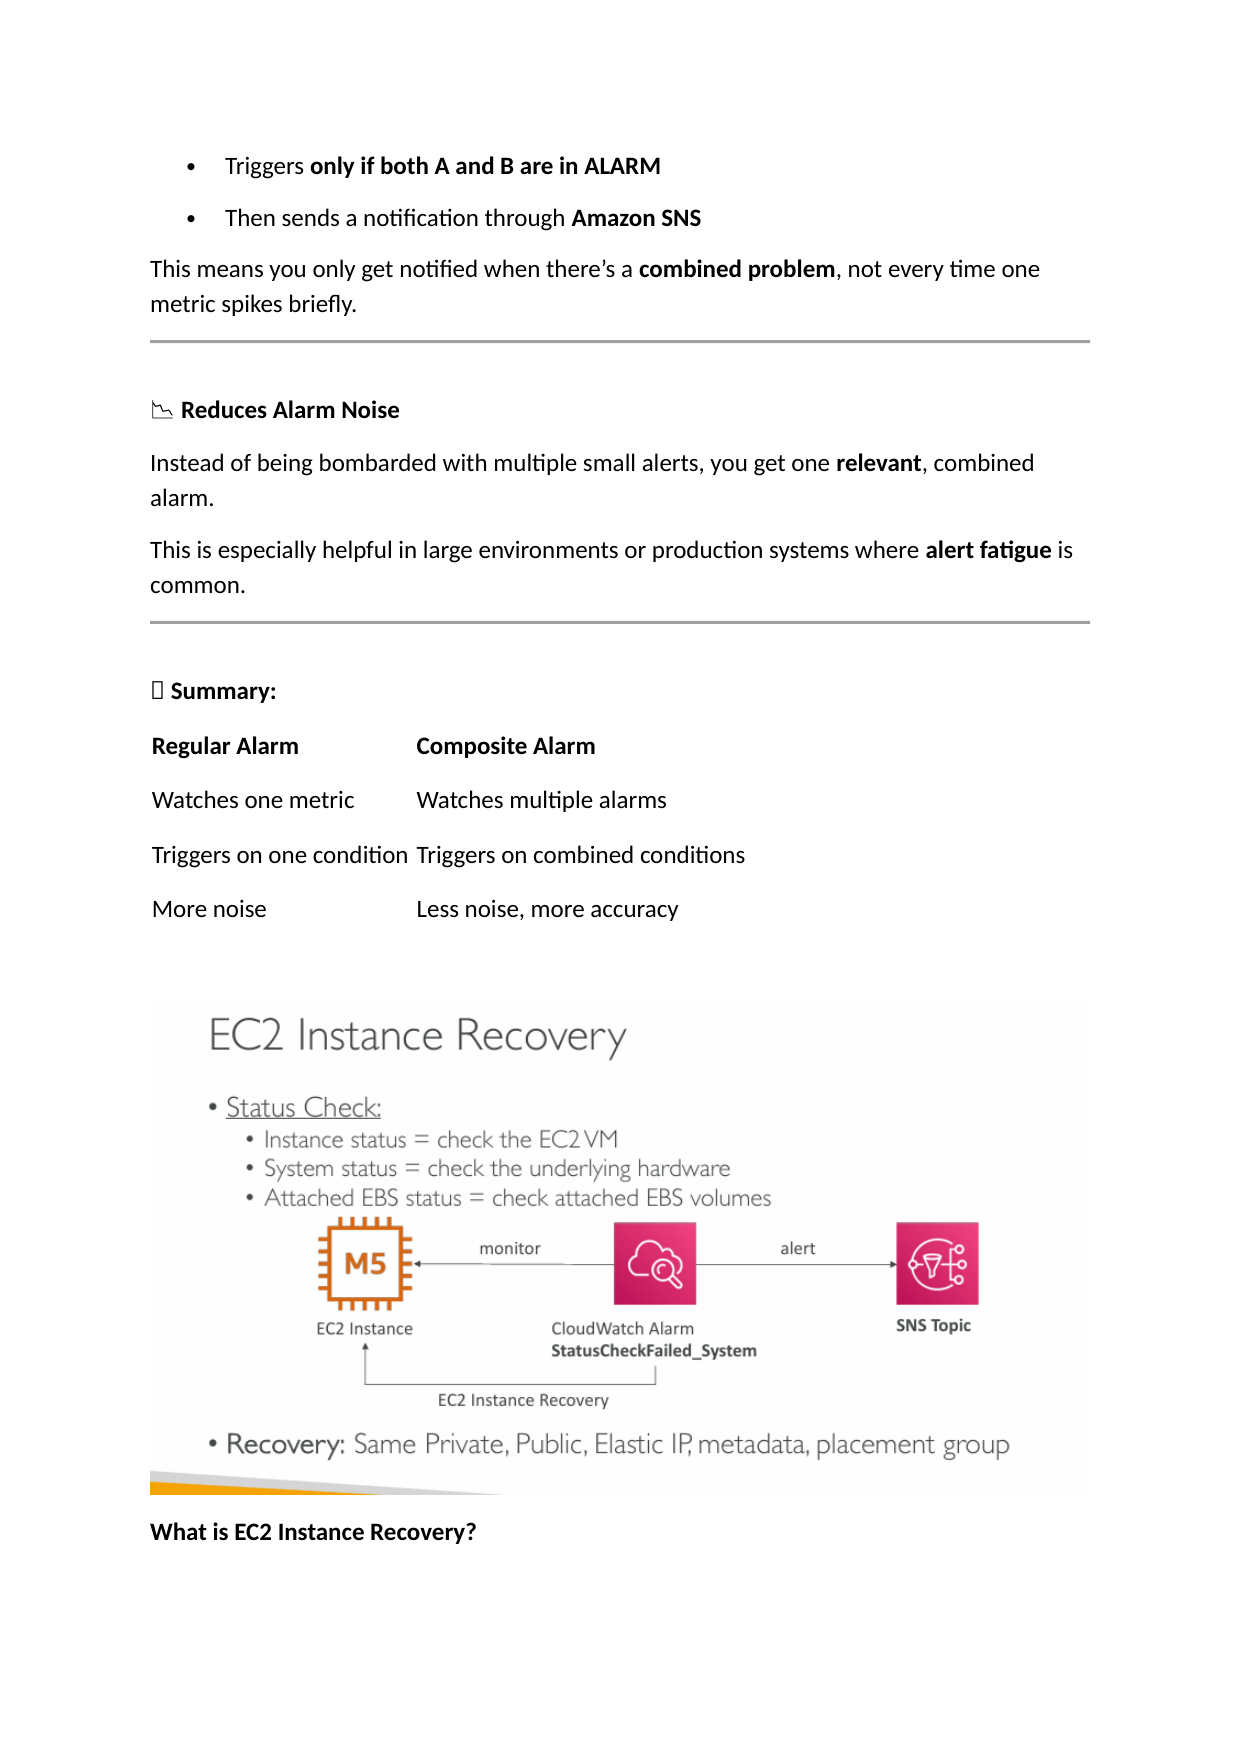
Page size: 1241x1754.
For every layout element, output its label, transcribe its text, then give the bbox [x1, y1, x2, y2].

table_header Composite Alarm [415, 728, 752, 783]
text Instead of being bombarded with multiple small alerts, you get one relevant, combined alarm. [150, 447, 1090, 513]
text This is especially helpful in large environments or production systems where alert fatigue is common. [150, 534, 1090, 600]
table_cell Triggers on one condition [150, 838, 415, 892]
table_cell Watches multiple alarms [415, 783, 752, 837]
text This means you only get notified when there’s a combined problem, not every time one metric spikes briefly. [150, 253, 1090, 319]
table_cell Triggers on combined conditions [415, 838, 752, 892]
picture [150, 998, 1091, 1495]
table_cell Watches one metric [150, 783, 415, 837]
table_header Regular Alarm [150, 728, 415, 783]
table_cell Less noise, more accuracy [415, 892, 752, 947]
list Triggers only if both A and B are in ALARM [187, 150, 1090, 181]
list Then sends a notification through Amazon SNS [187, 202, 1090, 232]
text 📉 Reduces Alarm Noise [150, 392, 1090, 426]
text What is EC2 Instance Recovery? [150, 1516, 1090, 1546]
text 🎯 Summary: [150, 672, 1090, 707]
table_cell More noise [150, 892, 415, 947]
